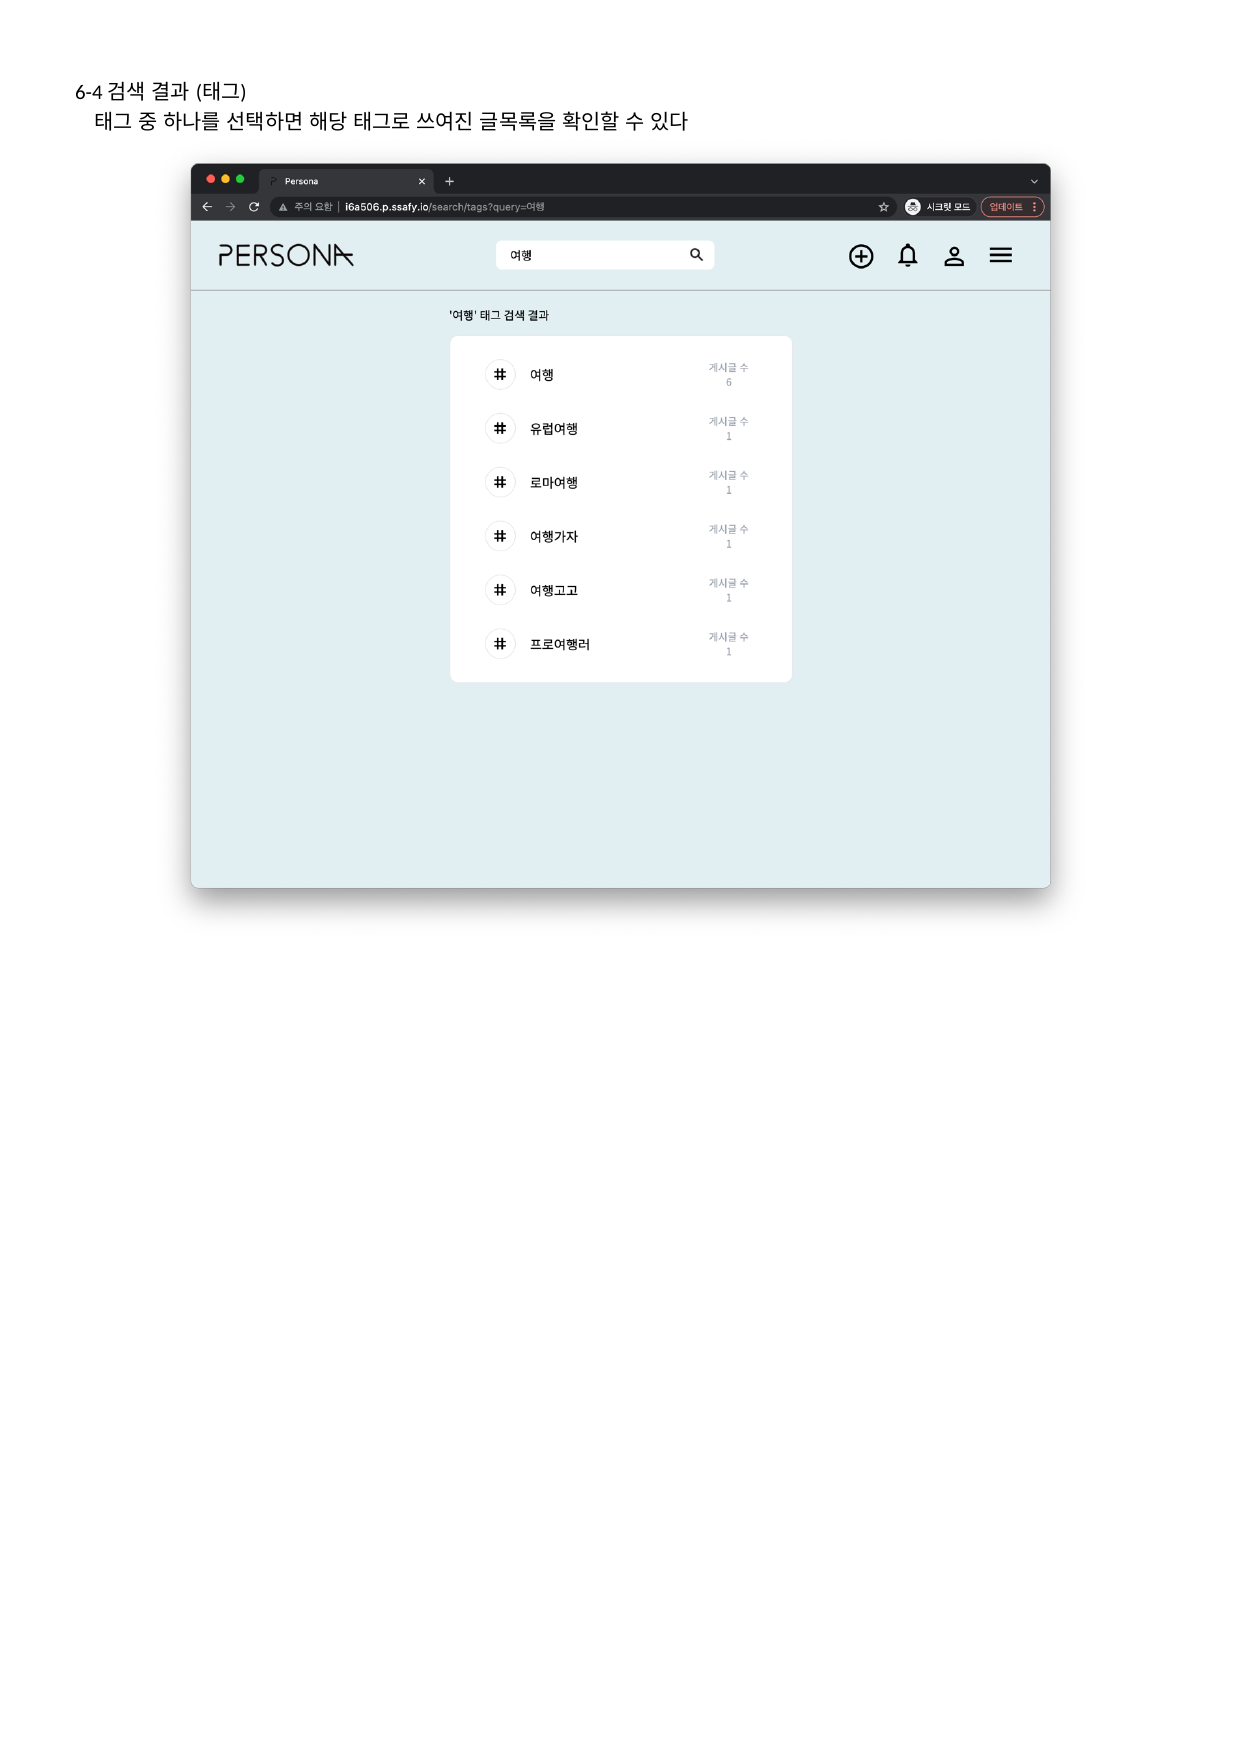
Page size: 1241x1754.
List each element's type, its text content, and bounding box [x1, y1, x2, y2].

text 태그 중 하나를 선택하면 해당 태그로 쓰여진 글목록을 확인할 수 있다 [75, 105, 1165, 135]
picture [150, 135, 1091, 942]
text 6-4 검색 결과 (태그) [75, 75, 1165, 105]
